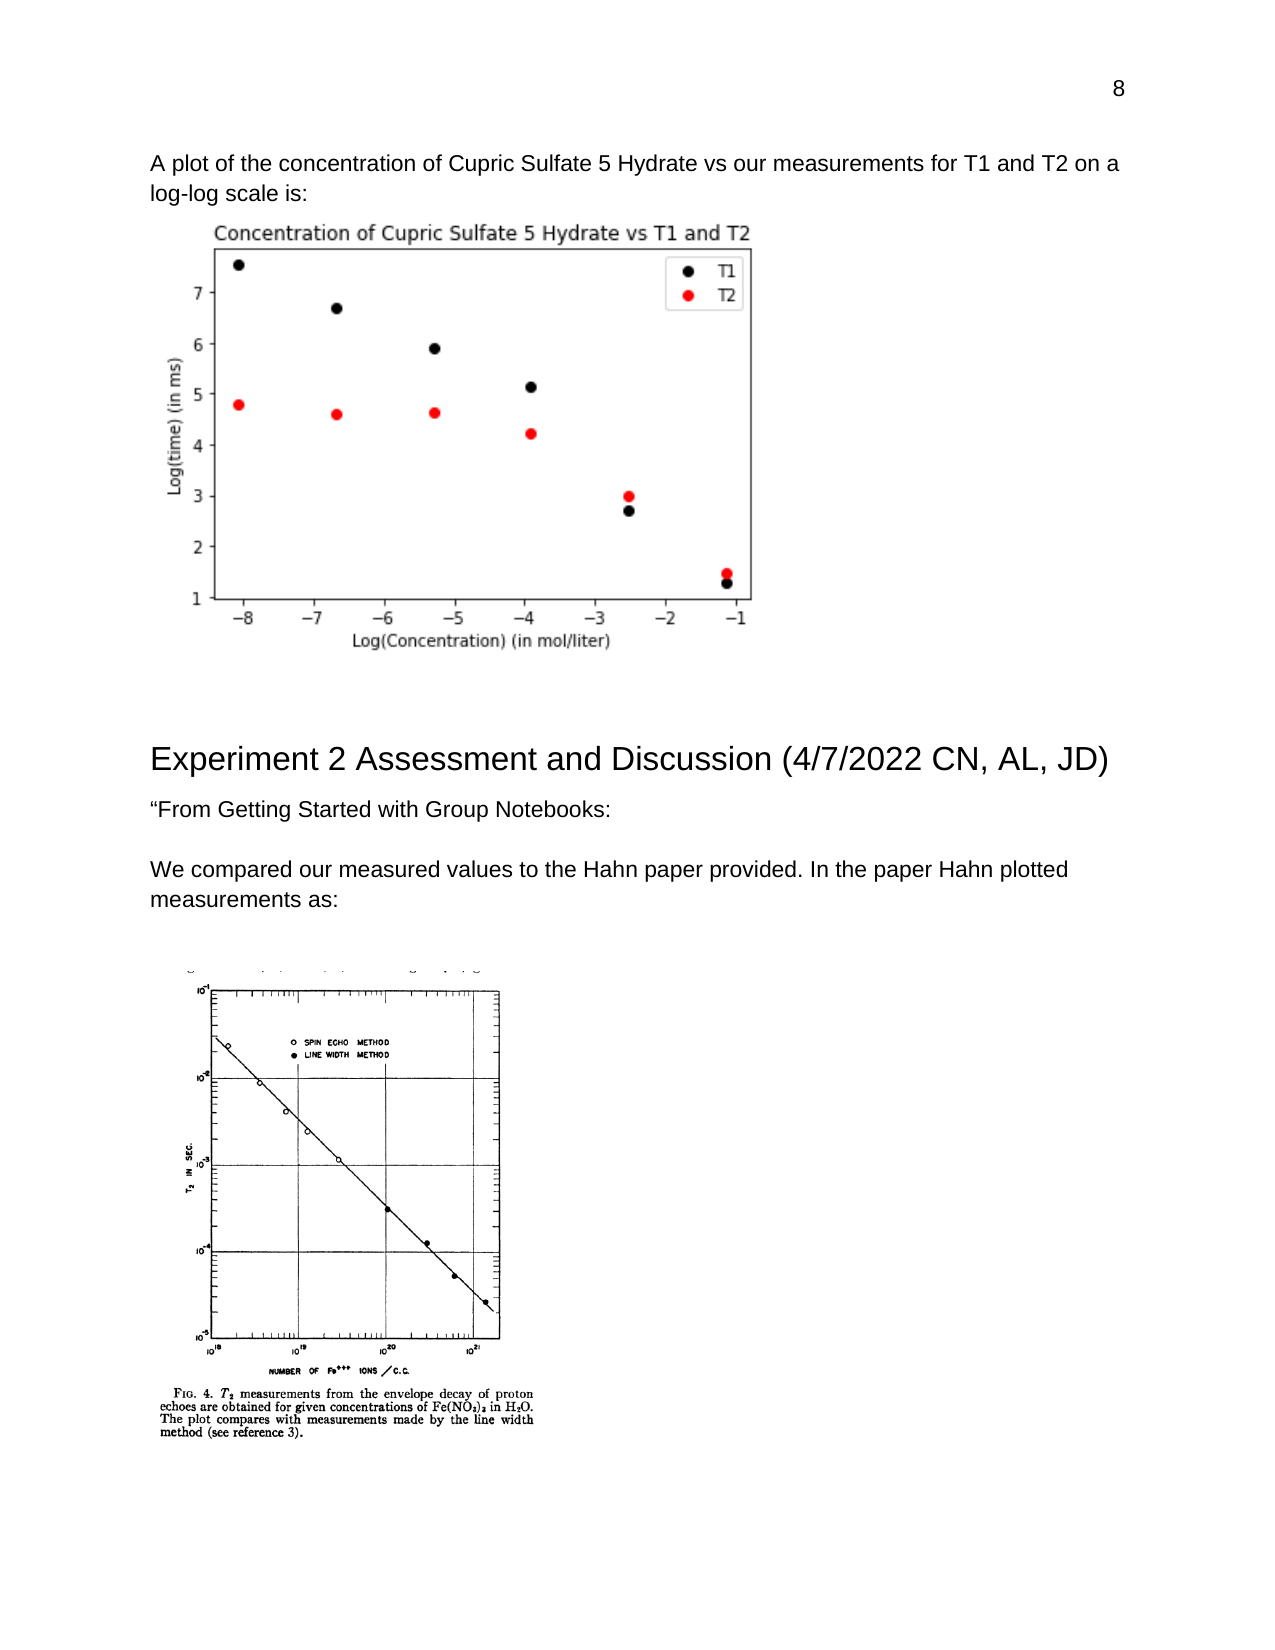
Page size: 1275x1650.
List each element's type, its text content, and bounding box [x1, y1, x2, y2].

picture [150, 971, 545, 1448]
picture [150, 210, 781, 668]
subtitle Experiment 2 Assessment and Discussion (4/7/2022 CN, AL, JD) [150, 739, 1125, 778]
text “From Getting Started with Group Notebooks: [150, 796, 1125, 822]
text A plot of the concentration of Cupric Sulfate 5 Hydrate vs our measurements for T1 and T2 on a log-log scale is: [150, 150, 1125, 207]
text We compared our measured values to the Hahn paper provided. In the paper Hahn plotted measurements as: [150, 856, 1125, 913]
